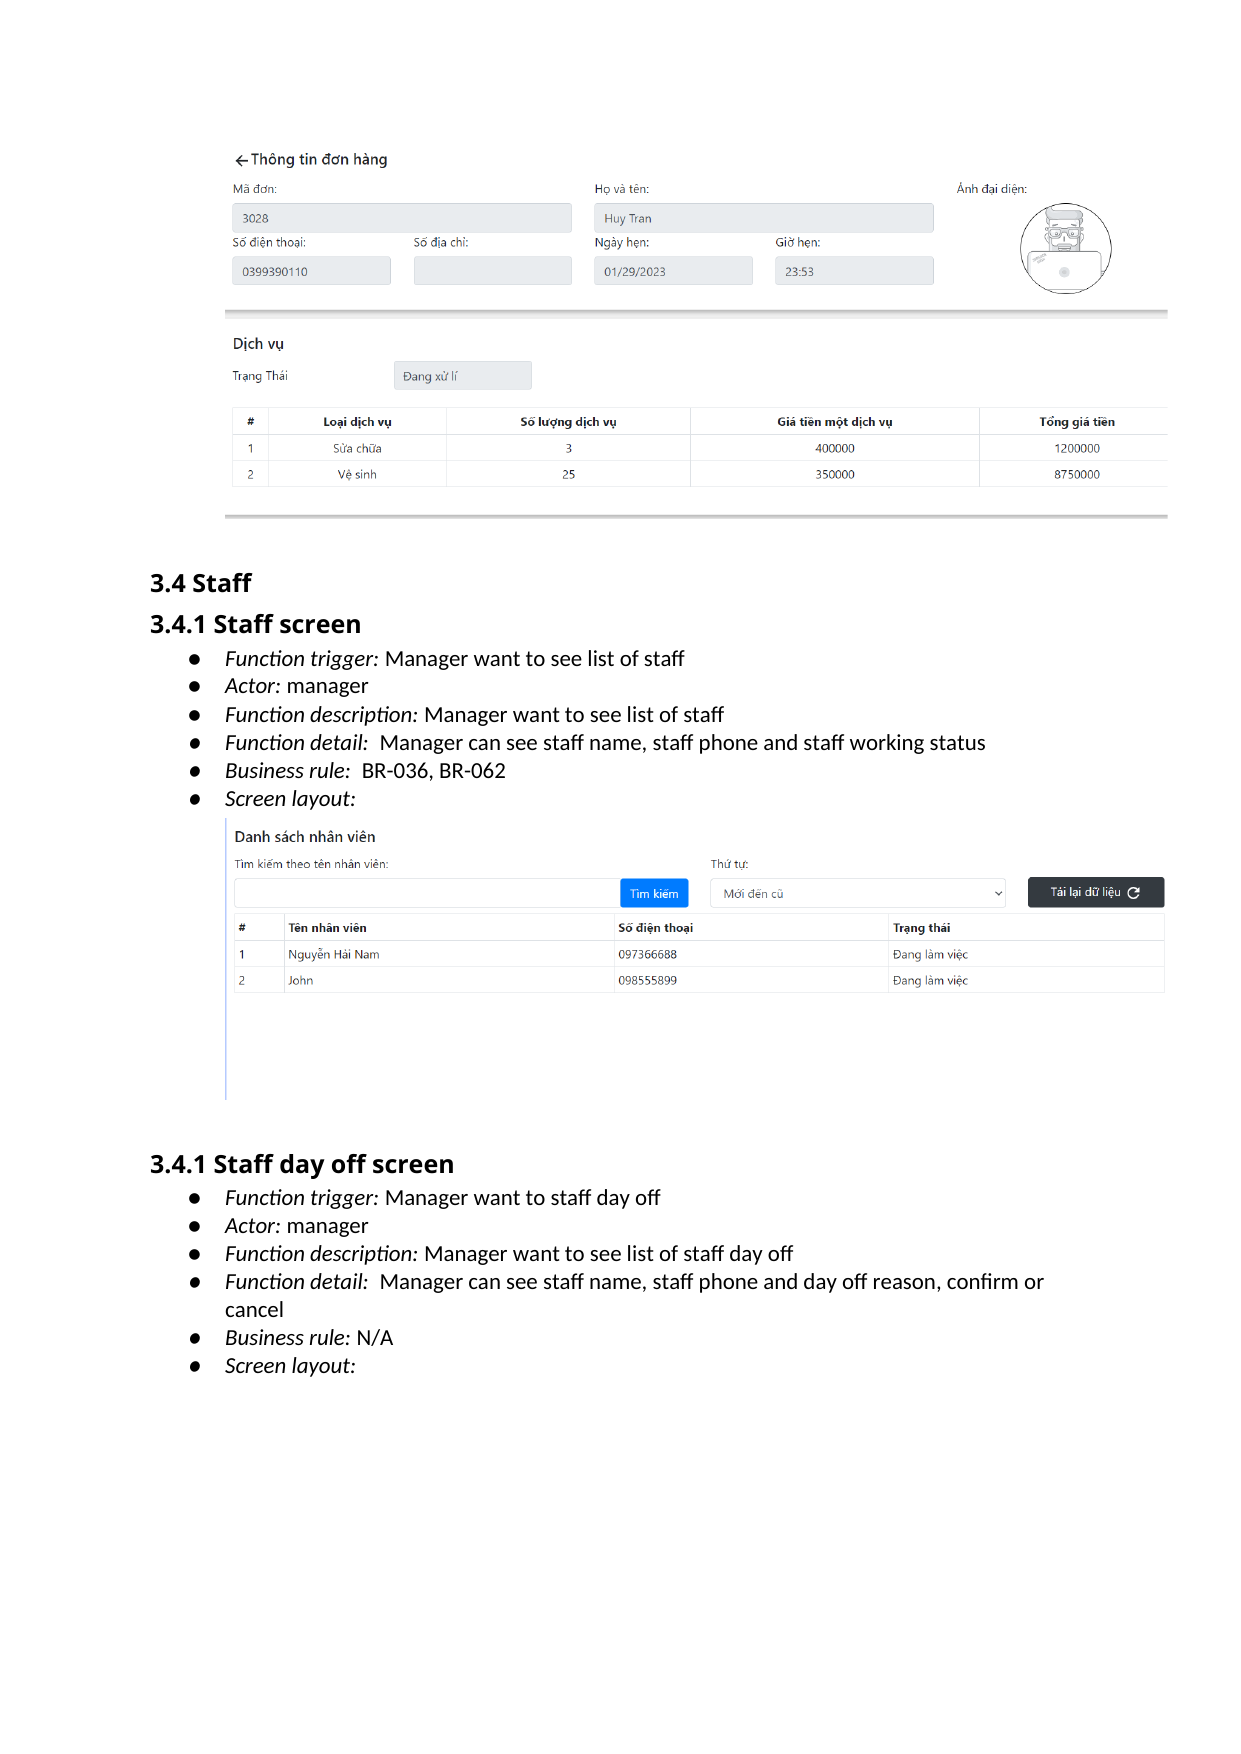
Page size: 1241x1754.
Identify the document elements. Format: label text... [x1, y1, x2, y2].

list Business rule: BR-036, BR-062 [187, 756, 1093, 784]
list Function description: Manager want to see list of staff day off [187, 1239, 1093, 1267]
list Actor: manager [187, 672, 1093, 700]
subtitle 3.4 Staff [150, 566, 1093, 600]
list Business rule: N/A [187, 1323, 1093, 1351]
list Actor: manager [187, 1211, 1093, 1239]
list Function description: Manager want to see list of staff [187, 700, 1093, 728]
list Function detail: Manager can see staff name, staff phone and day off reason, confirm or cancel [187, 1267, 1093, 1323]
subtitle 3.4.1 Staff screen [150, 607, 1093, 641]
list Screen layout: [187, 1351, 1093, 1379]
picture [225, 150, 1168, 519]
list Function trigger: Manager want to see list of staff [187, 644, 1093, 672]
list Function trigger: Manager want to staff day off [187, 1183, 1093, 1211]
list Function detail: Manager can see staff name, staff phone and staff working status [187, 728, 1093, 756]
subtitle 3.4.1 Staff day off screen [150, 1146, 1093, 1181]
picture [225, 818, 1168, 1100]
list Screen layout: [187, 784, 1093, 812]
